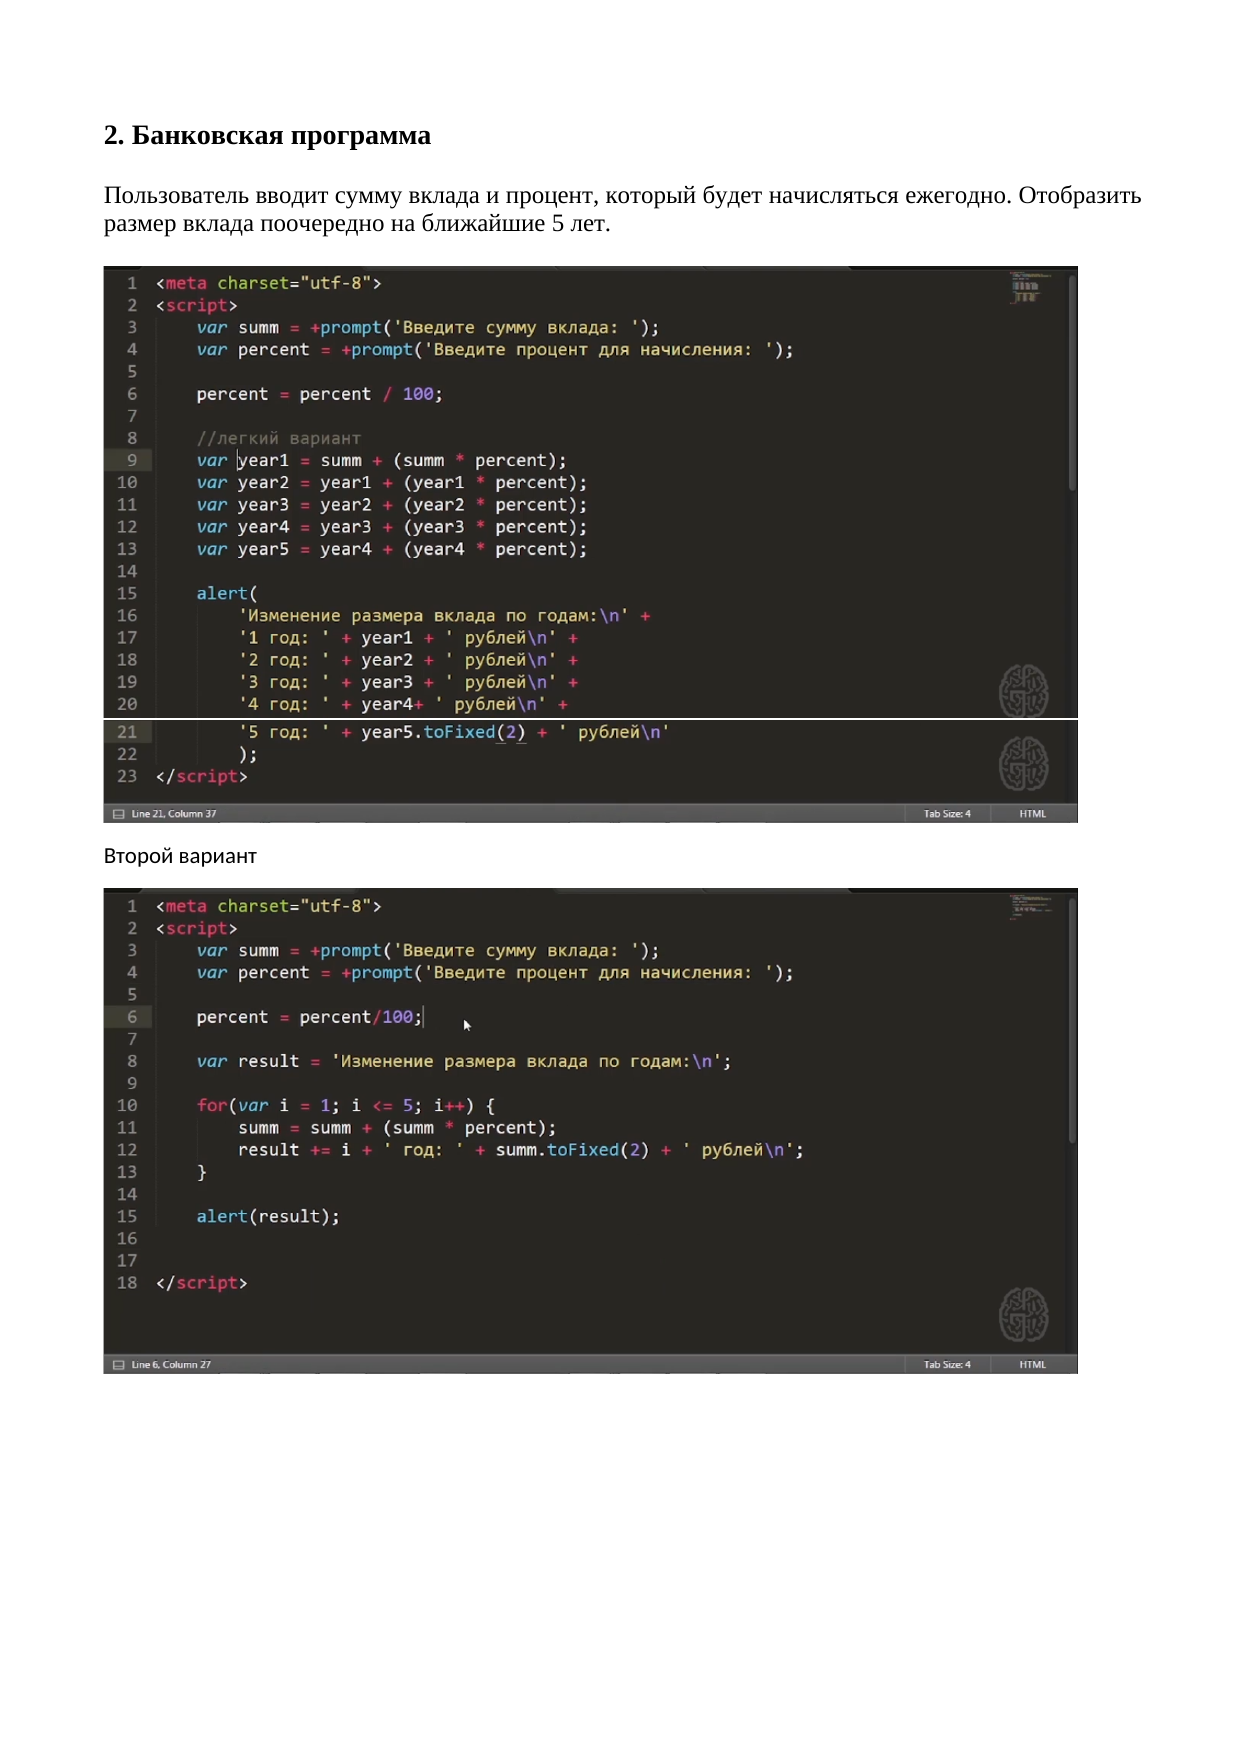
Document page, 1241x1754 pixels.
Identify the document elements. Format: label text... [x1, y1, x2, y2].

picture [103, 266, 1078, 718]
text Второй вариант [103, 842, 1152, 869]
picture [103, 888, 1078, 1374]
subtitle 2. Банковская программа [103, 118, 1152, 151]
picture [103, 720, 1078, 823]
text Пользователь вводит сумму вклада и процент, который будет начисляться ежегодно. Отобразить размер вклада поочередно на ближайшие 5 лет. [103, 180, 1152, 237]
